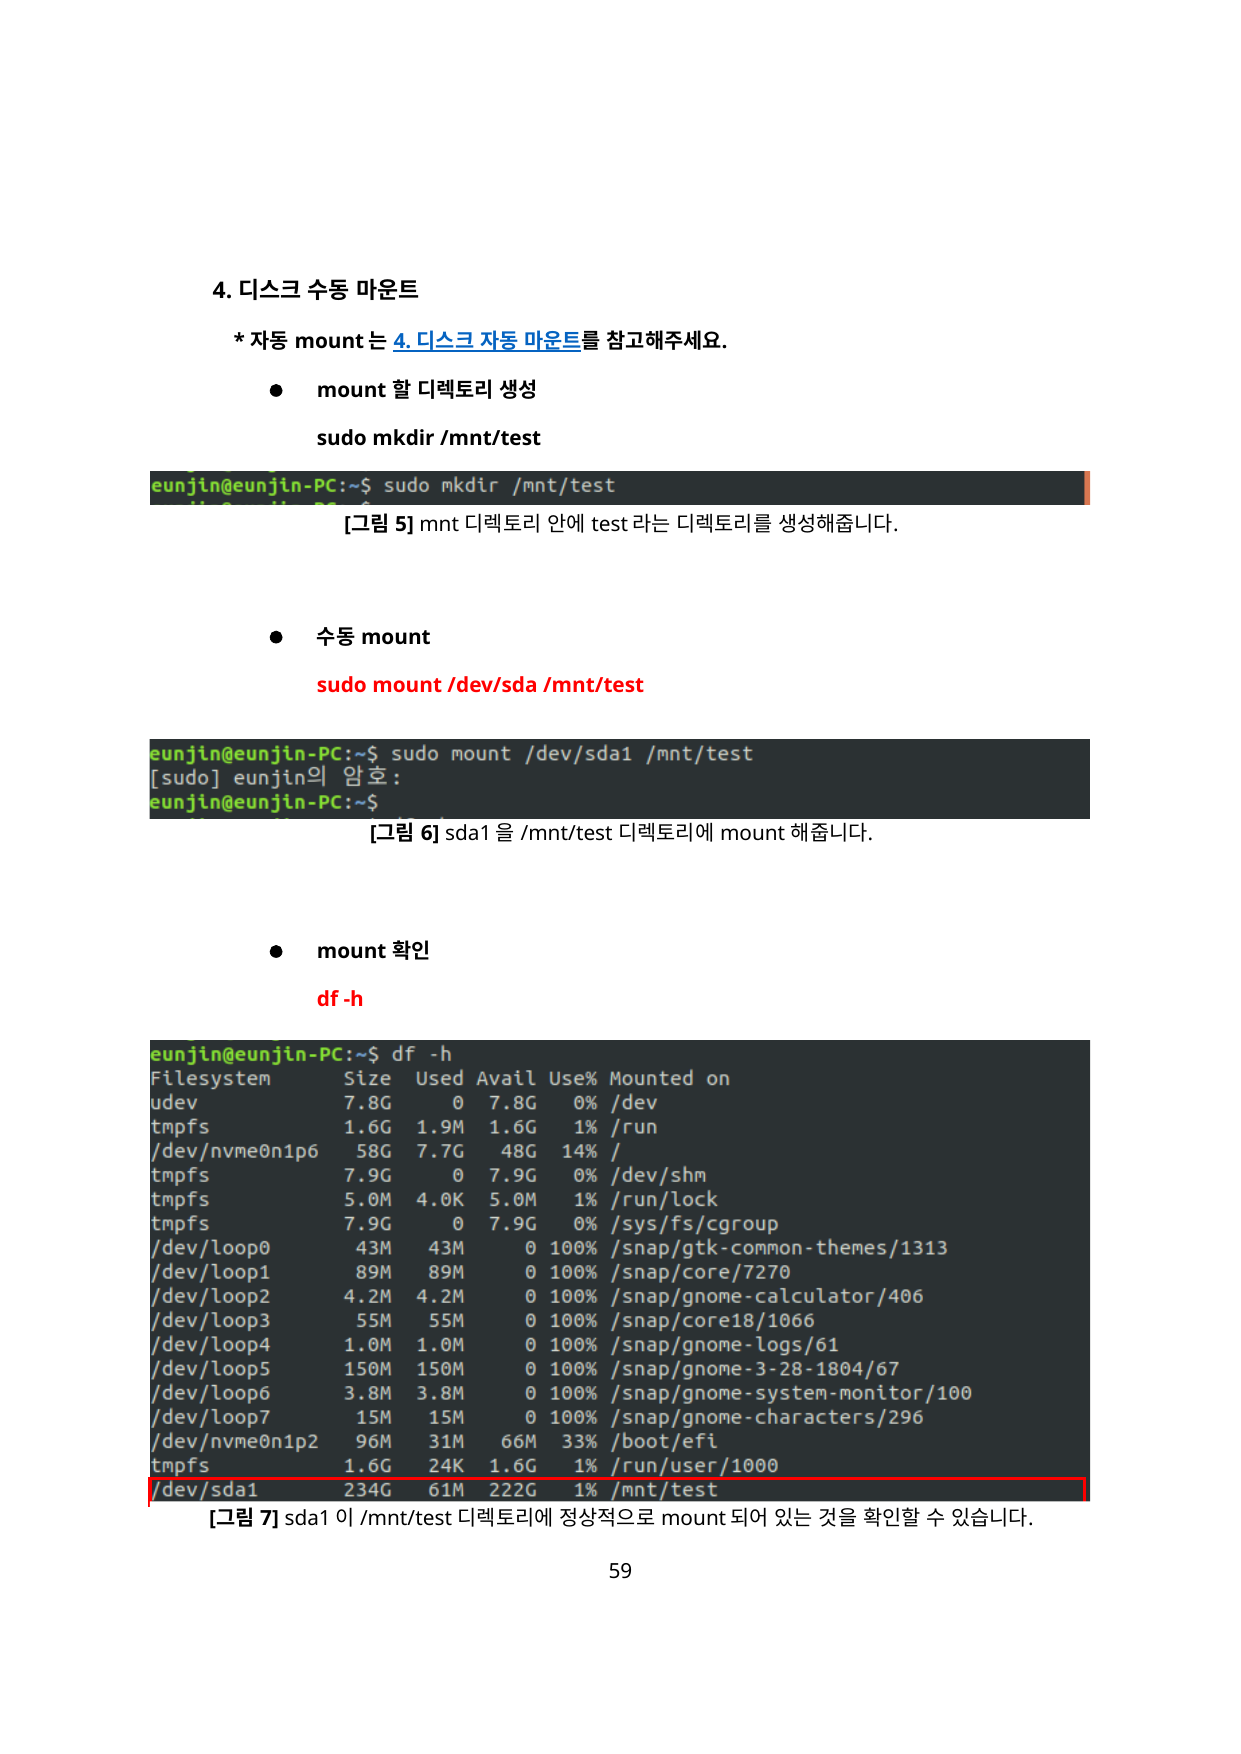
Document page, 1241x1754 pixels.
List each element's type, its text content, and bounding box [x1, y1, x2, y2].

text sudo mkdir /mnt/test [317, 423, 1090, 452]
list mount 확인 [233, 935, 1090, 965]
picture [152, 1480, 1083, 1501]
list 수동 mount [233, 620, 1090, 651]
picture [149, 739, 1090, 819]
list mount 할 디렉토리 생성 [233, 374, 1090, 404]
subtitle 4. 디스크 수동 마운트 [212, 272, 1090, 305]
text sudo mount /dev/sda /mnt/test [317, 670, 1090, 698]
picture [150, 471, 1091, 505]
text df -h [317, 984, 1090, 1012]
text * 자동 mount는 4. 디스크 자동 마운트를 참고해주세요. [175, 324, 1090, 355]
picture [150, 1040, 1091, 1501]
